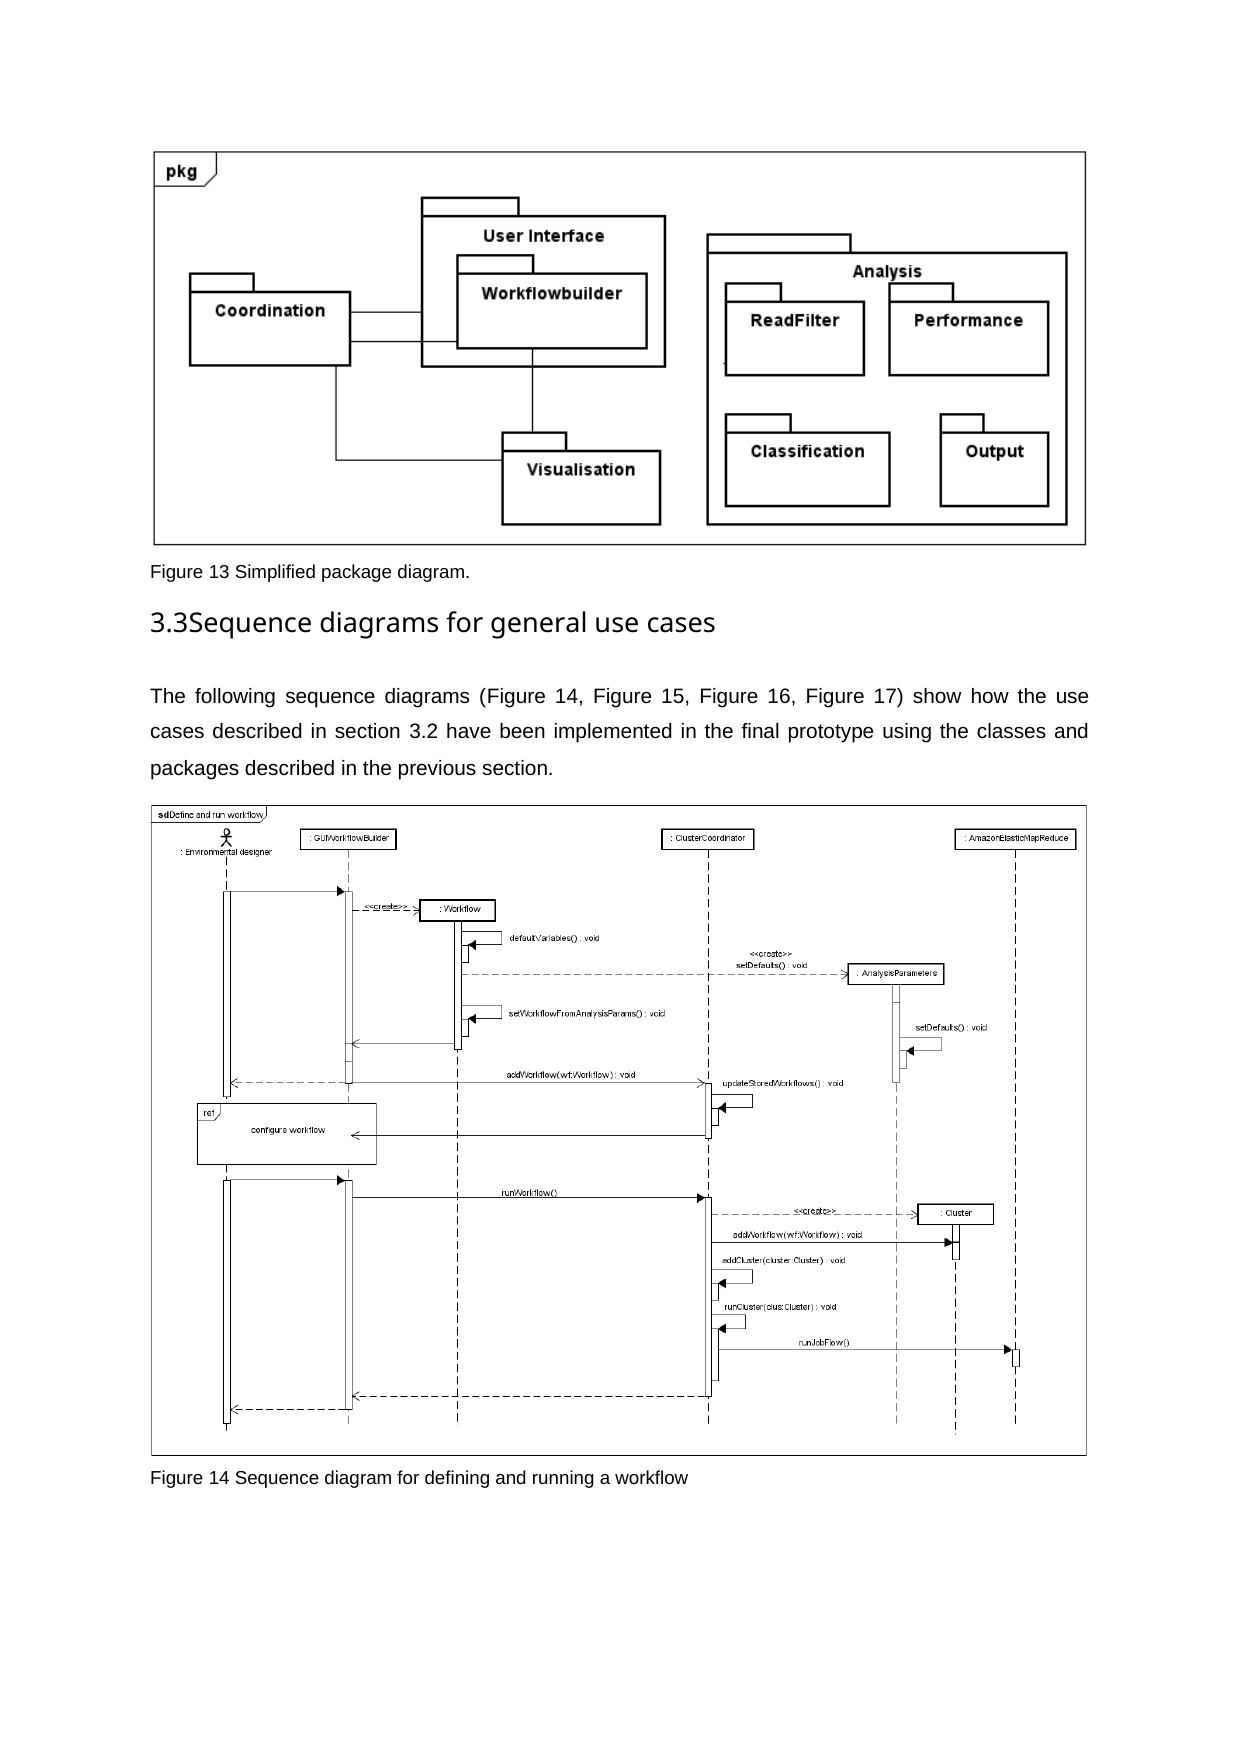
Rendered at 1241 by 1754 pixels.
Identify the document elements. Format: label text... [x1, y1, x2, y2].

picture [150, 150, 1091, 549]
text The following sequence diagrams (Figure 14, Figure 15, Figure 16, Figure 17) show how the use cases described in section 3.2 have been implemented in the final prototype using the classes and packages described in the previous section. [150, 683, 1090, 779]
picture [148, 801, 1089, 1457]
subtitle Sequence diagrams for general use cases [150, 603, 1090, 640]
